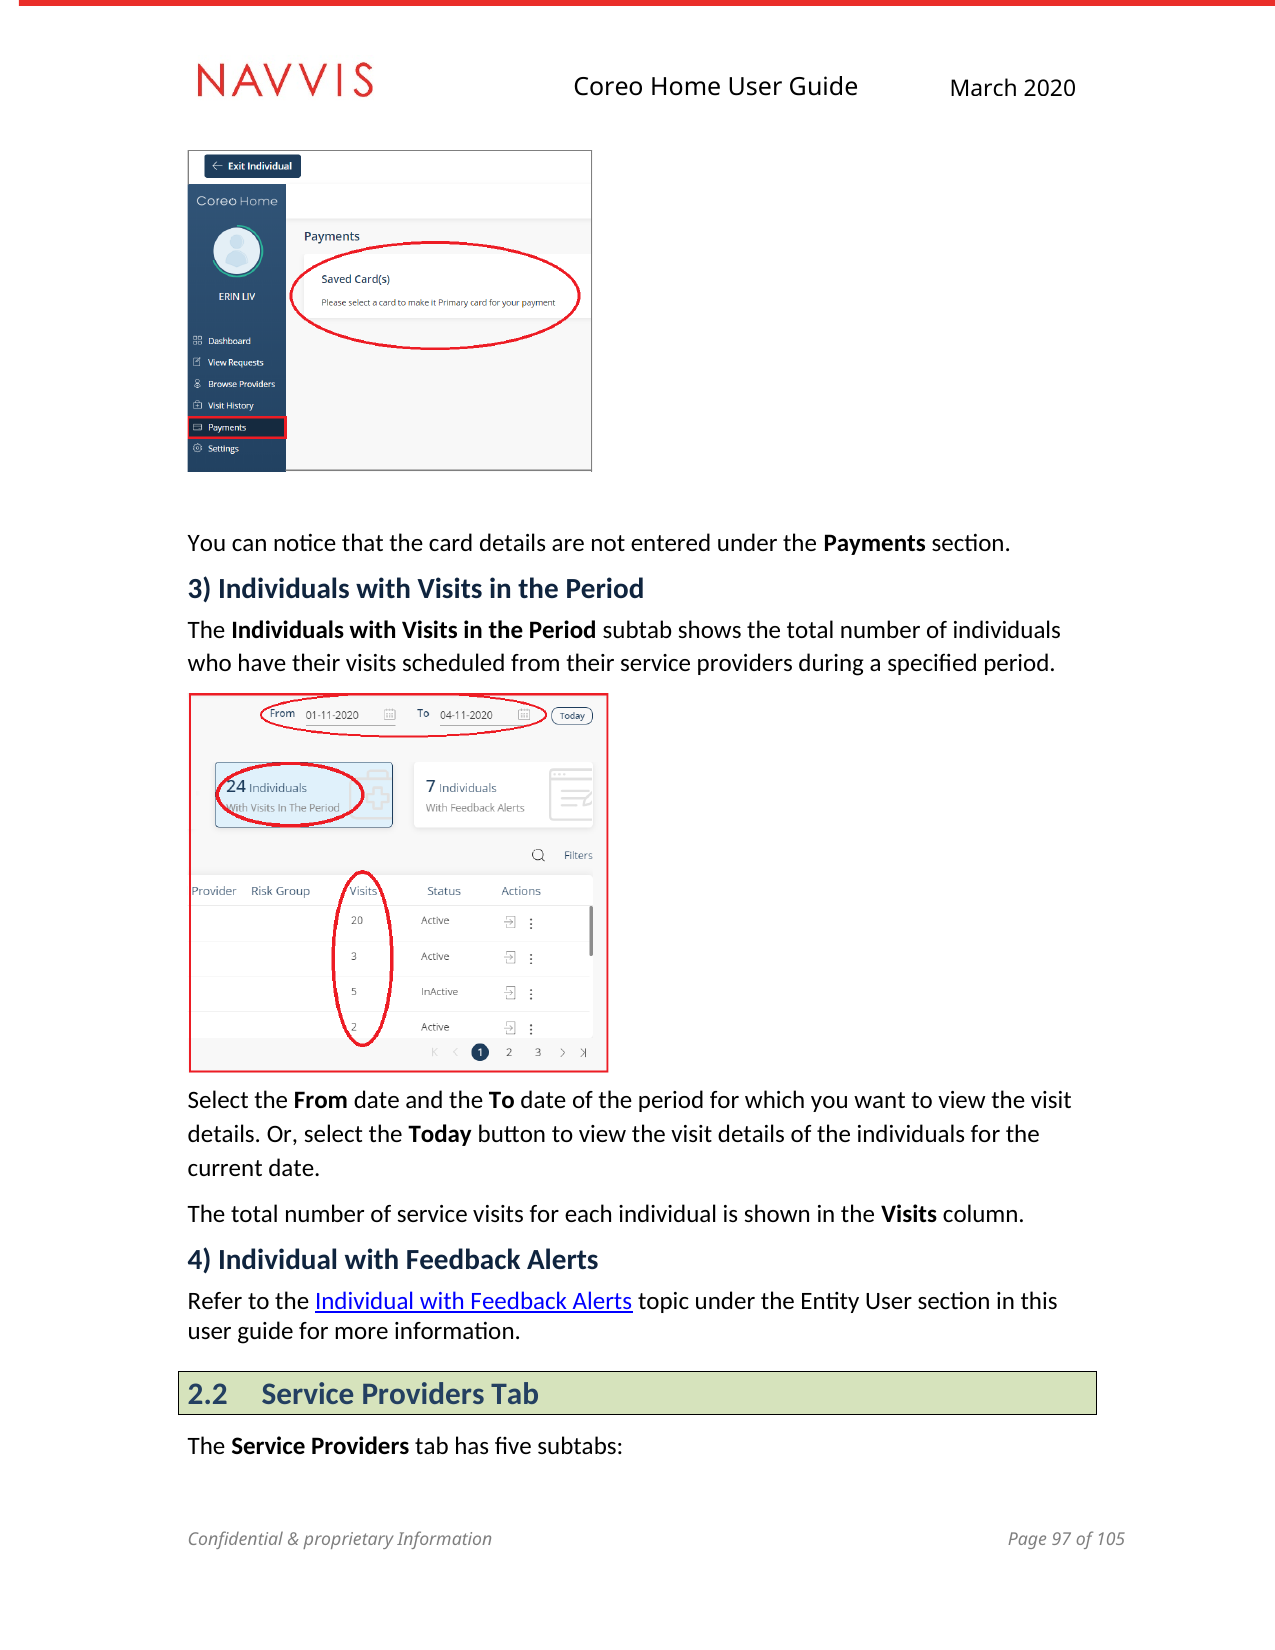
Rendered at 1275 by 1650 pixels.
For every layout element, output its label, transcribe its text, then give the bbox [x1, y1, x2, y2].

subtitle 3) Individuals with Visits in the Period [187, 570, 1087, 606]
text The Service Providers tab has five subtabs: [187, 1430, 1087, 1460]
subtitle Service Providers Tab [179, 1372, 1096, 1414]
text Refer to the Individual with Feedback Alerts topic under the Entity User section in this user guide for more information. [187, 1285, 1087, 1346]
text Select the From date and the To date of the period for which you want to view the visit details. Or, select the Today button to view the visit details of the individuals for the current date. [187, 1085, 1087, 1182]
list The total number of service visits for each individual is shown in the Visits column. [187, 1198, 1087, 1228]
picture [187, 55, 383, 104]
list You can notice that the card details are not entered under the Payments section. [187, 527, 1087, 558]
picture [187, 150, 593, 472]
text The Individuals with Visits in the Period subtab shows the total number of individuals who have their visits scheduled from their service providers during a specified period. [187, 614, 1087, 678]
picture [187, 693, 609, 1073]
subtitle 4) Individual with Feedback Alerts [187, 1241, 1087, 1276]
